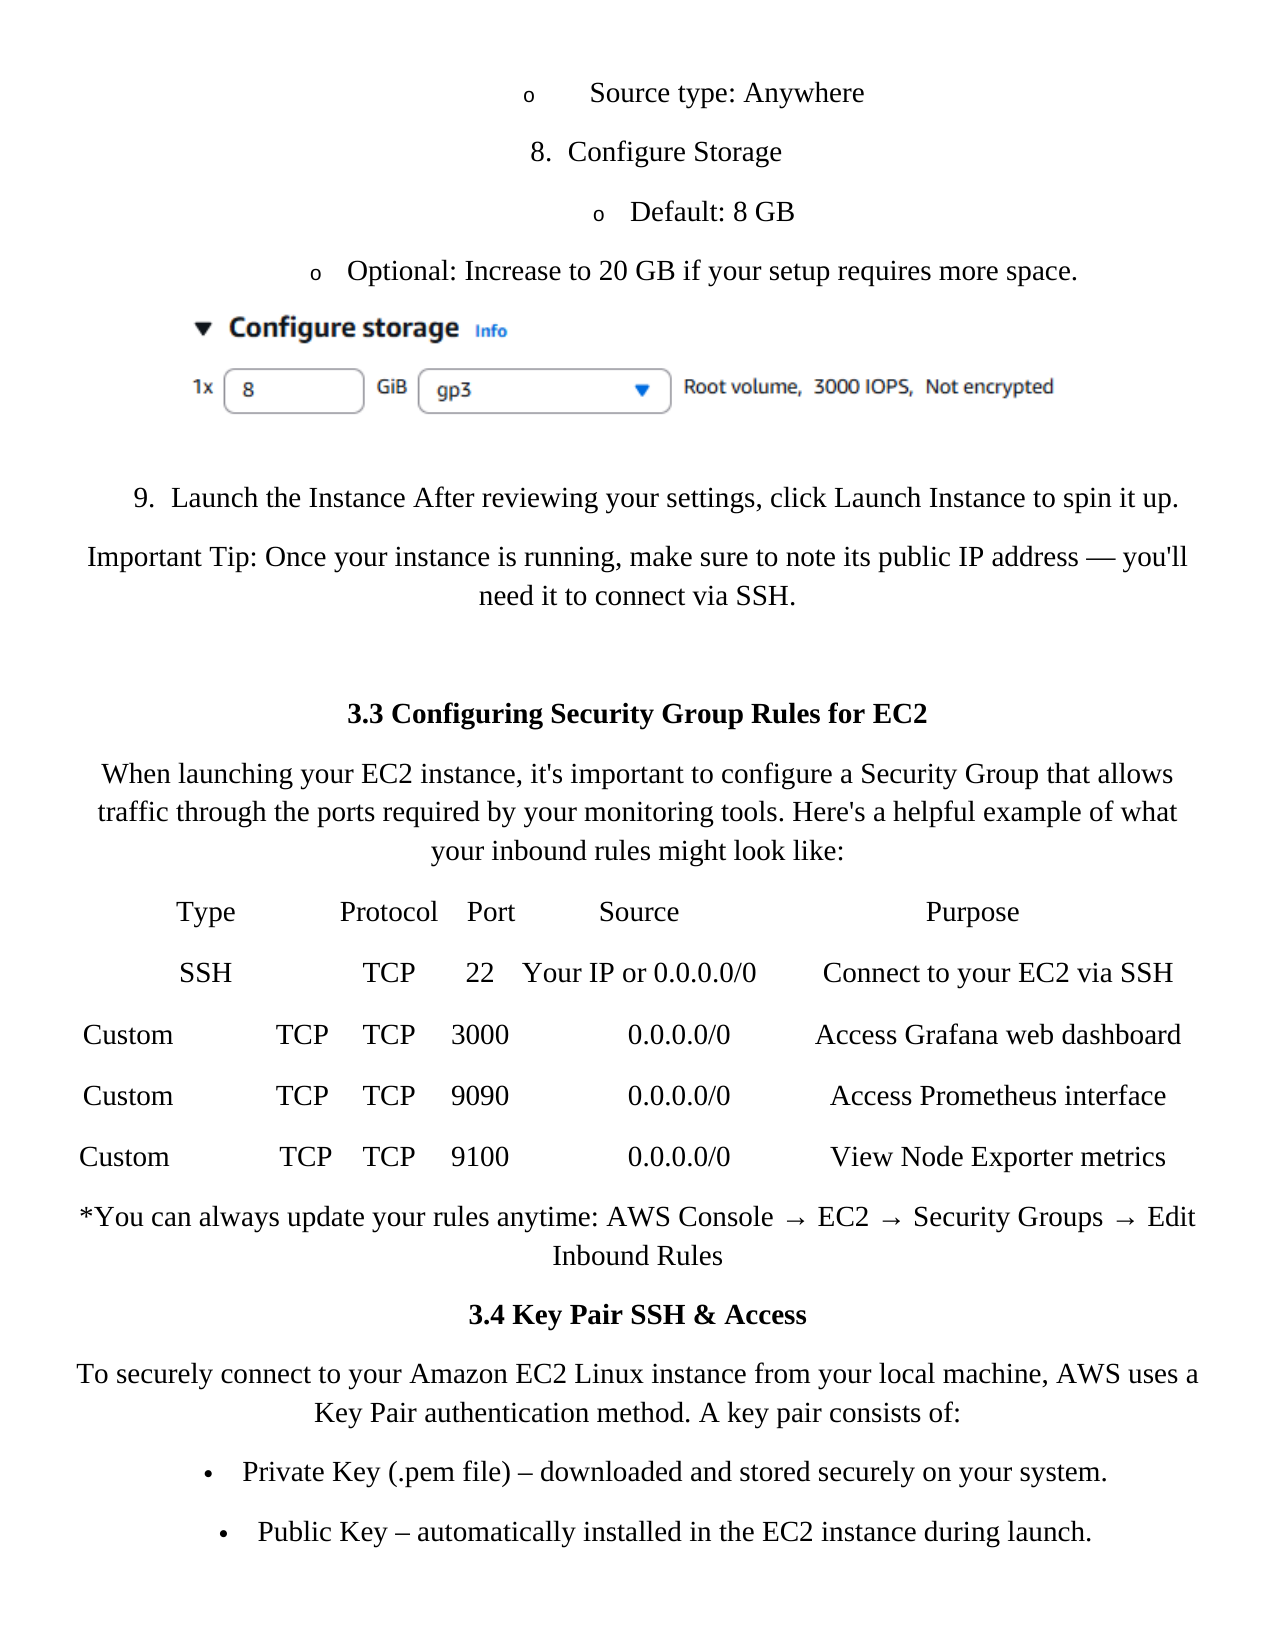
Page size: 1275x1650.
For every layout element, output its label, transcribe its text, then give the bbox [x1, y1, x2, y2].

table_cell Access Prometheus interface [760, 1077, 1185, 1138]
table_cell 9090 [441, 1077, 518, 1138]
list Configure Storage [112, 134, 1200, 168]
table_cell TCP [336, 1138, 441, 1199]
text *You can always update your rules anytime: AWS Console → EC2 → Security Groups → Edit Inbound Rules [75, 1199, 1200, 1271]
picture [191, 312, 1084, 455]
table_cell Custom TCP [75, 1015, 336, 1077]
table_cell TCP [336, 1015, 441, 1077]
table_cell TCP [336, 1077, 441, 1138]
list Default: 8 GB [187, 194, 1200, 227]
table_cell 22 [441, 954, 518, 1015]
table_cell 3000 [441, 1015, 518, 1077]
table_cell SSH [75, 954, 336, 1015]
text Important Tip: Once your instance is running, make sure to note its public IP address — you'll need it to connect via SSH. [75, 539, 1200, 611]
text To securely connect to your Amazon EC2 Linux instance from your local machine, AWS uses a Key Pair authentication method. A key pair consists of: [75, 1357, 1200, 1429]
table_cell Custom TCP [75, 1138, 336, 1199]
text 3.3 Configuring Security Group Rules for EC2 [75, 697, 1200, 730]
text 3.4 Key Pair SSH & Access [75, 1297, 1200, 1331]
table_header Type [75, 893, 336, 954]
text When launching your EC2 instance, it's important to configure a Security Group that allows traffic through the ports required by your monitoring tools. Here's a helpful example of what your inbound rules might look like: [75, 756, 1200, 867]
table_cell View Node Exporter metrics [760, 1138, 1185, 1199]
table_header Purpose [760, 893, 1185, 954]
table_cell Custom TCP [75, 1077, 336, 1138]
list Source type: Anywhere [187, 75, 1200, 108]
table_cell Your IP or 0.0.0.0/0 [518, 954, 759, 1015]
table_cell 9100 [441, 1138, 518, 1199]
list Launch the Instance After reviewing your settings, click Launch Instance to spin it up. [112, 480, 1200, 513]
list Private Key (.pem file) – downloaded and stored securely on your system. [112, 1454, 1200, 1488]
table_cell 0.0.0.0/0 [518, 1138, 759, 1199]
list Public Key – automatically installed in the EC2 instance during launch. [112, 1514, 1200, 1547]
table_cell Connect to your EC2 via SSH [760, 954, 1185, 1015]
table_header Port [441, 893, 518, 954]
table_header Protocol [336, 893, 441, 954]
table_cell 0.0.0.0/0 [518, 1015, 759, 1077]
table_cell TCP [336, 954, 441, 1015]
list Optional: Increase to 20 GB if your setup requires more space. [187, 253, 1200, 287]
table_header Source [518, 893, 759, 954]
table_cell 0.0.0.0/0 [518, 1077, 759, 1138]
table_cell Access Grafana web dashboard [760, 1015, 1185, 1077]
